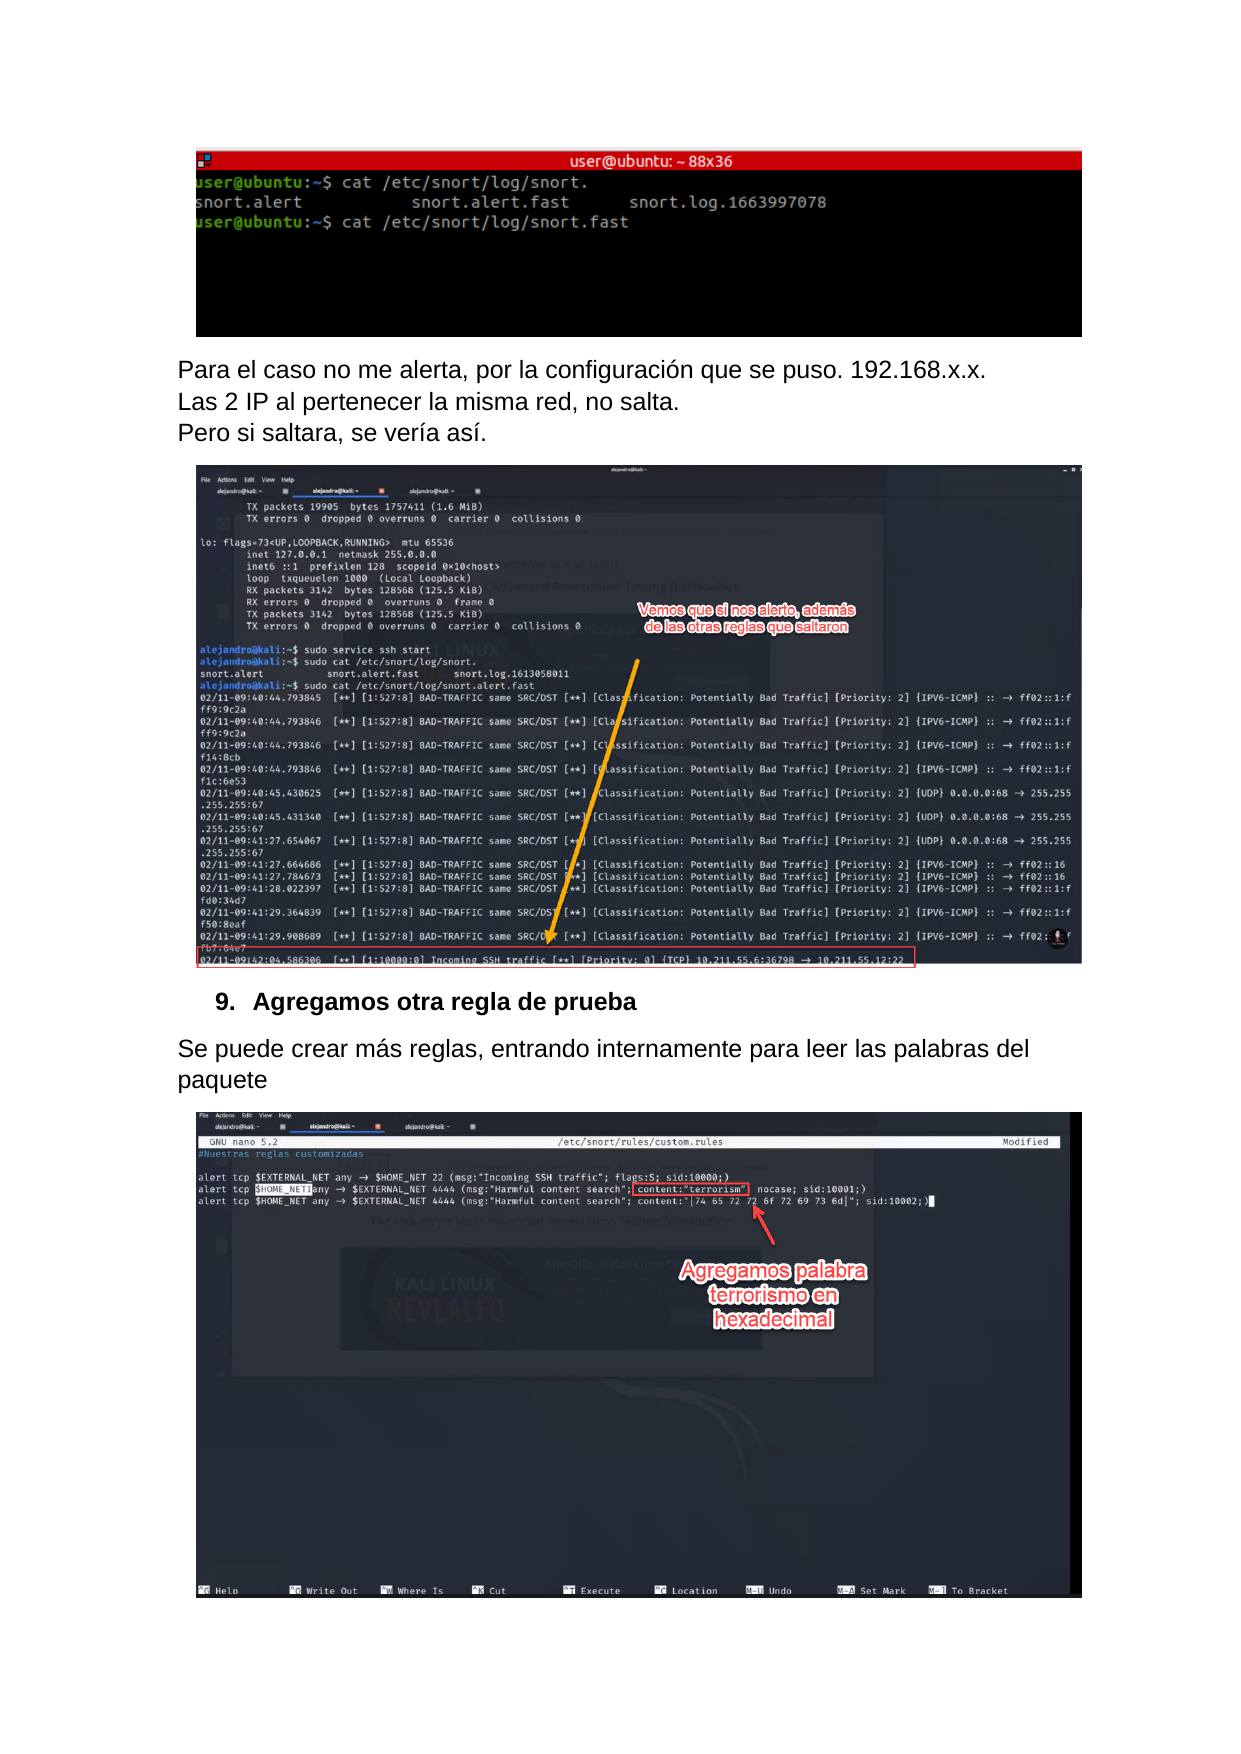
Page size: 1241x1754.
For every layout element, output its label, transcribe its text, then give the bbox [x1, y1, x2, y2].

list Agregamos otra regla de prueba [215, 986, 1063, 1015]
text Se puede crear más reglas, entrando internamente para leer las palabras del paquete [177, 1034, 1063, 1094]
text Para el caso no me alerta, por la configuración que se puso. 192.168.x.x. Las 2 IP al pertenecer la misma red, no salta. Pero si saltara, se vería así. [177, 356, 1063, 446]
